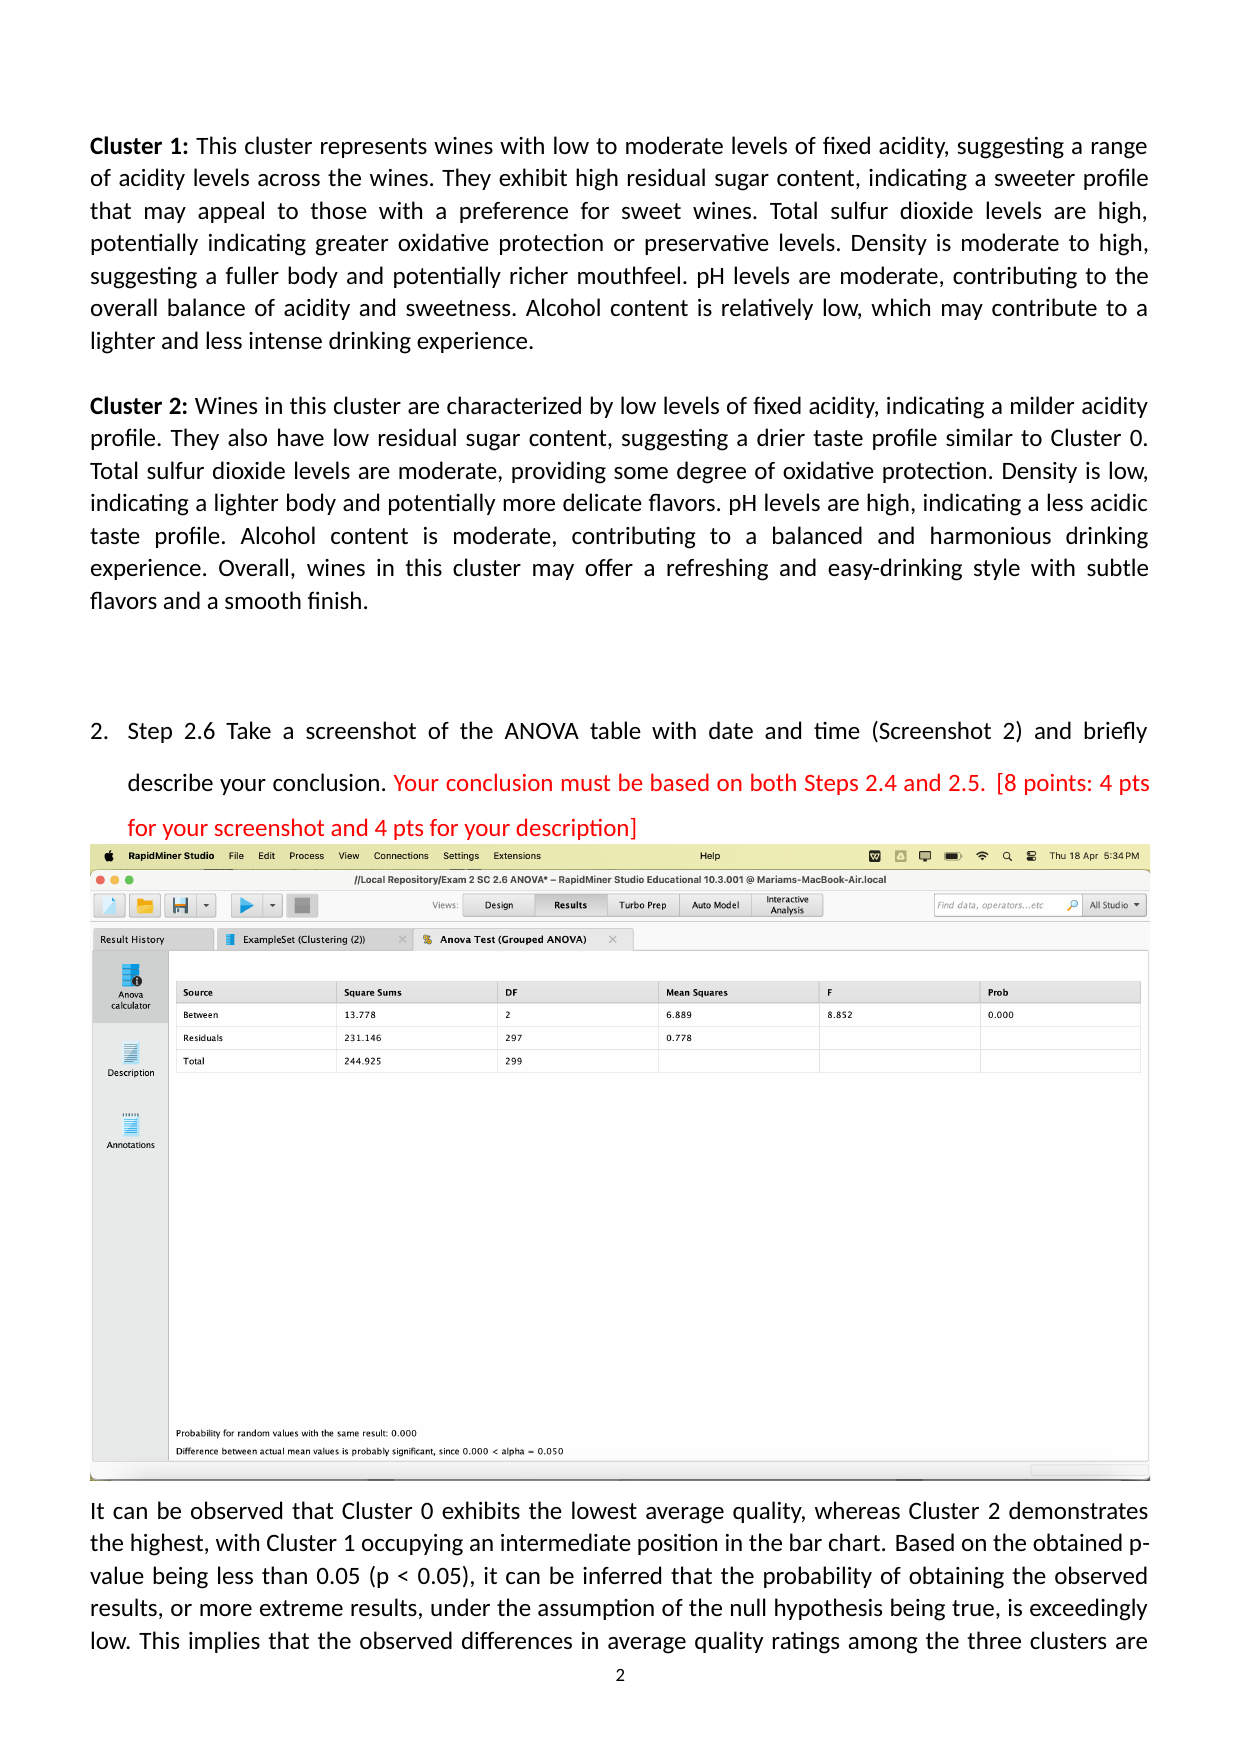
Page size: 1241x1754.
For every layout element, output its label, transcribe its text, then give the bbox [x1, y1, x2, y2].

list Step 2.6 Take a screenshot of the ANOVA table with date and time (Screenshot 2) and briefly describe your conclusion. Your conclusion must be based on both Steps 2.4 and 2.5. [8 points: 4 pts for your screenshot and 4 pts for your description] [90, 714, 1150, 844]
text Cluster 2: Wines in this cluster are characterized by low levels of fixed acidity, indicating a milder acidity profile. They also have low residual sugar content, suggesting a drier taste profile similar to Cluster 0. Total sulfur dioxide levels are moderate, providing some degree of oxidative protection. Density is low, indicating a lighter body and potentially more delicate flavors. pH levels are high, indicating a less acidic taste profile. Alcohol content is moderate, contributing to a balanced and harmonious drinking experience. Overall, wines in this cluster may offer a refreshing and easy-drinking style with subtle flavors and a smooth finish. [90, 389, 1150, 617]
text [90, 1494, 1150, 1657]
picture [90, 844, 1151, 1481]
text Cluster 1: This cluster represents wines with low to moderate levels of fixed acidity, suggesting a range of acidity levels across the wines. They exhibit high residual sugar content, indicating a sweeter profile that may appeal to those with a preference for sweet wines. Total sulfur dioxide levels are high, potentially indicating greater oxidative protection or preservative levels. Density is moderate to high, suggesting a fuller body and potentially richer mouthfeel. pH levels are moderate, contributing to the overall balance of acidity and sweetness. Alcohol content is relatively low, which may contribute to a lighter and less intense drinking experience. [90, 129, 1150, 357]
